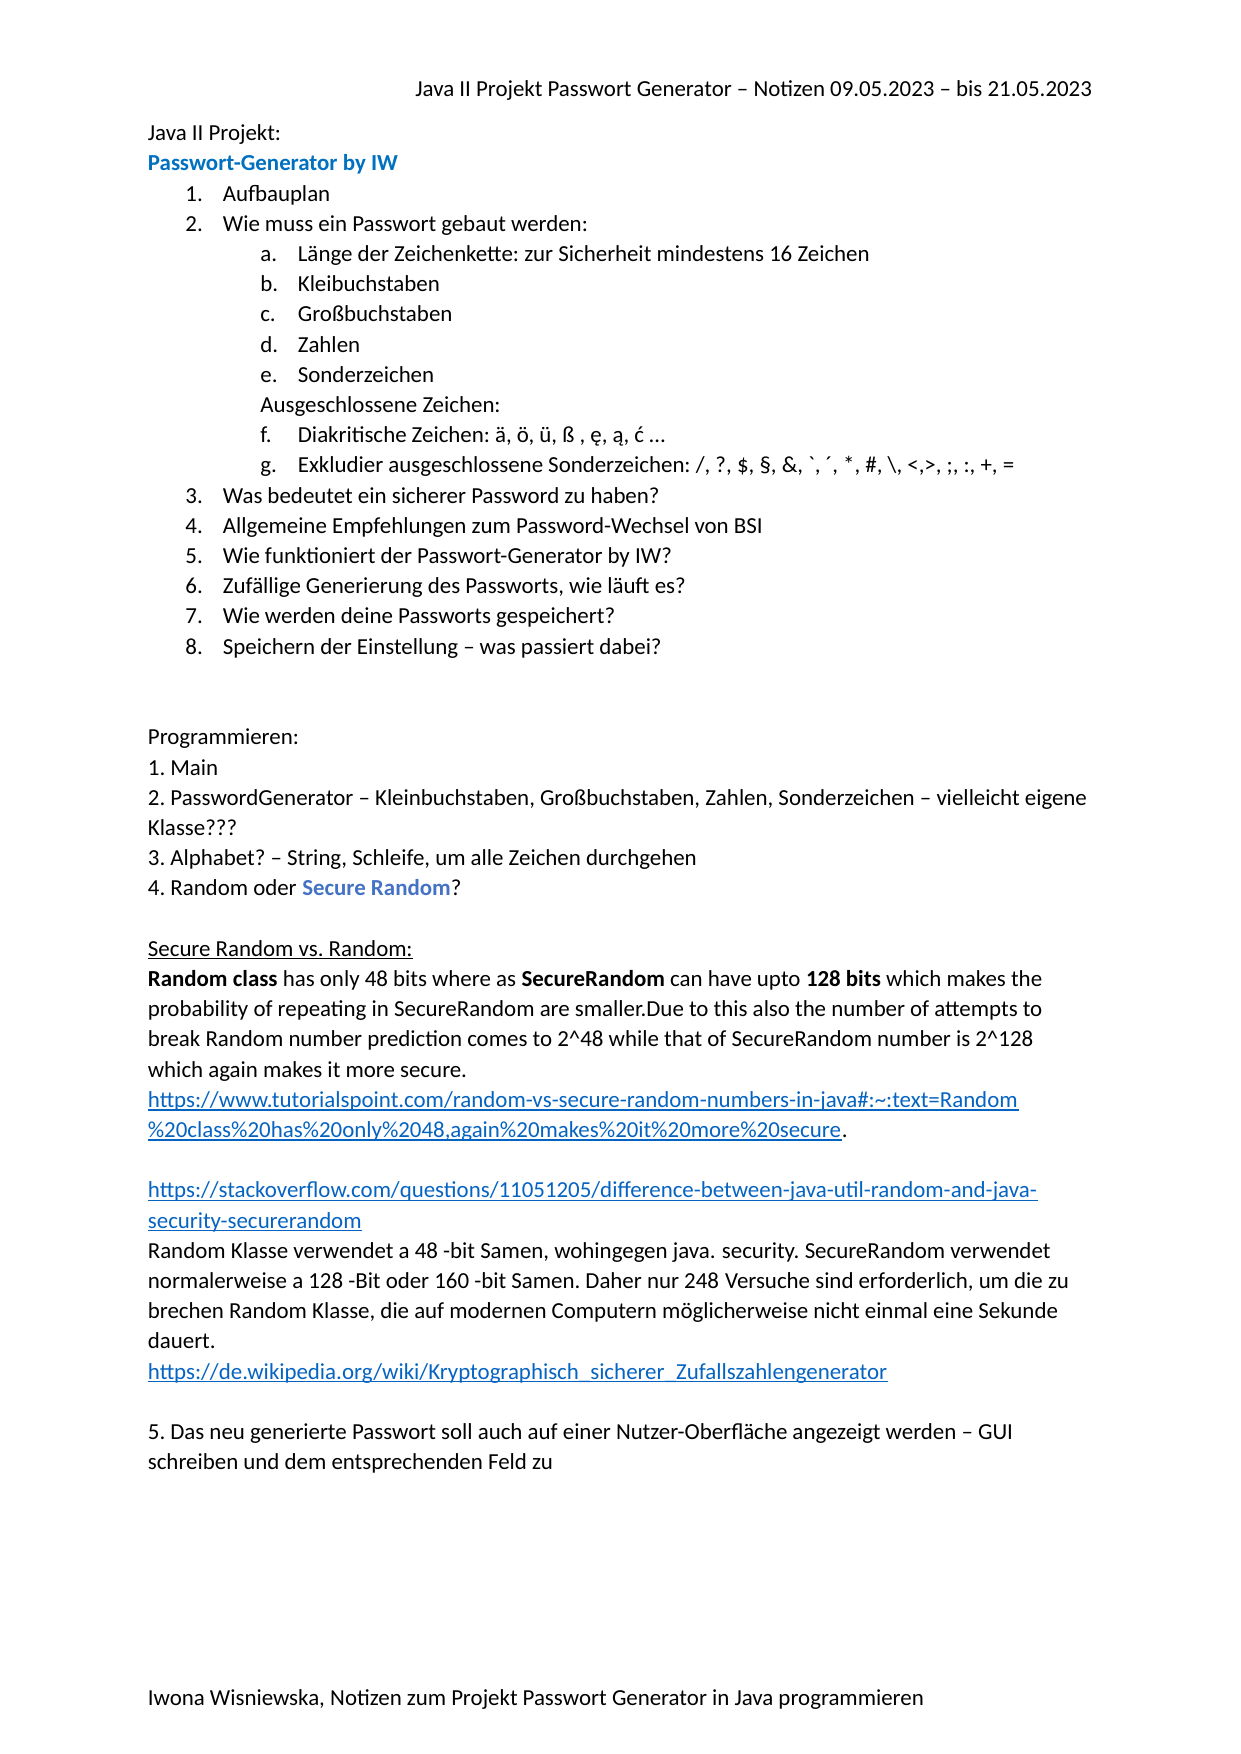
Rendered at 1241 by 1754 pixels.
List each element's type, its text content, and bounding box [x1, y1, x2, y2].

text https://stackoverflow.com/questions/11051205/difference-between-java-util-random-and-java-security-securerandom [148, 1176, 1093, 1234]
text https://de.wikipedia.org/wiki/Kryptographisch_sicherer_Zufallszahlengenerator [148, 1357, 1093, 1385]
text 2. PasswordGenerator – Kleinbuchstaben, Großbuchstaben, Zahlen, Sonderzeichen – vielleicht eigene Klasse??? [148, 783, 1093, 841]
list Wie werden deine Passworts gespeichert? [185, 602, 1093, 629]
list Zahlen [260, 330, 1093, 358]
text 5. Das neu generierte Passwort soll auch auf einer Nutzer-Oberfläche angezeigt werden – GUI schreiben und dem entsprechenden Feld zu [148, 1417, 1093, 1475]
text 3. Alphabet? – String, Schleife, um alle Zeichen durchgehen [148, 843, 1093, 871]
list Allgemeine Empfehlungen zum Password-Wechsel von BSI [185, 511, 1093, 539]
list Großbuchstaben [260, 299, 1093, 327]
list Exkludier ausgeschlossene Sonderzeichen: /, ?, $, §, &, `, ´, *, #, \, <,>, ;, :, +, = [260, 451, 1093, 478]
text https://www.tutorialspoint.com/random-vs-secure-random-numbers-in-java#:~:text=Random%20class%20has%20only%2048,again%20makes%20it%20more%20secure. [148, 1085, 1093, 1143]
text Secure Random vs. Random: [148, 934, 1093, 962]
list Wie funktioniert der Passwort-Generator by IW? [185, 541, 1093, 569]
text Random class has only 48 bits where as SecureRandom can have upto 128 bits which makes the probability of repeating in SecureRandom are smaller.Due to this also the number of attempts to break Random number prediction comes to 2^48 while that of SecureRandom number is 2^128 which again makes it more secure. [148, 964, 1093, 1083]
list Länge der Zeichenkette: zur Sicherheit mindestens 16 Zeichen [260, 239, 1093, 267]
text Programmieren: [148, 722, 1093, 750]
text 4. Random oder Secure Random? [148, 873, 1093, 901]
list Aufbauplan [185, 179, 1093, 207]
list Sonderzeichen [260, 360, 1093, 388]
text Random Klasse verwendet a 48 -bit Samen, wohingegen java. security. SecureRandom verwendet normalerweise a 128 -Bit oder 160 -bit Samen. Daher nur 248 Versuche sind erforderlich, um die zu brechen Random Klasse, die auf modernen Computern möglicherweise nicht einmal eine Sekunde dauert. [148, 1236, 1093, 1354]
list Diakritische Zeichen: ä, ö, ü, ß , ę, ą, ć … [260, 420, 1093, 448]
list Kleibuchstaben [260, 269, 1093, 297]
text Passwort-Generator by IW [148, 148, 1093, 176]
list Was bedeutet ein sicherer Password zu haben? [185, 481, 1093, 509]
list Wie muss ein Passwort gebaut werden: [185, 209, 1093, 237]
list Zufällige Generierung des Passworts, wie läuft es? [185, 571, 1093, 599]
text Java II Projekt: [148, 118, 1093, 146]
text Ausgeschlossene Zeichen: [186, 390, 1093, 418]
list Speichern der Einstellung – was passiert dabei? [185, 632, 1093, 660]
text 1. Main [148, 753, 1093, 781]
